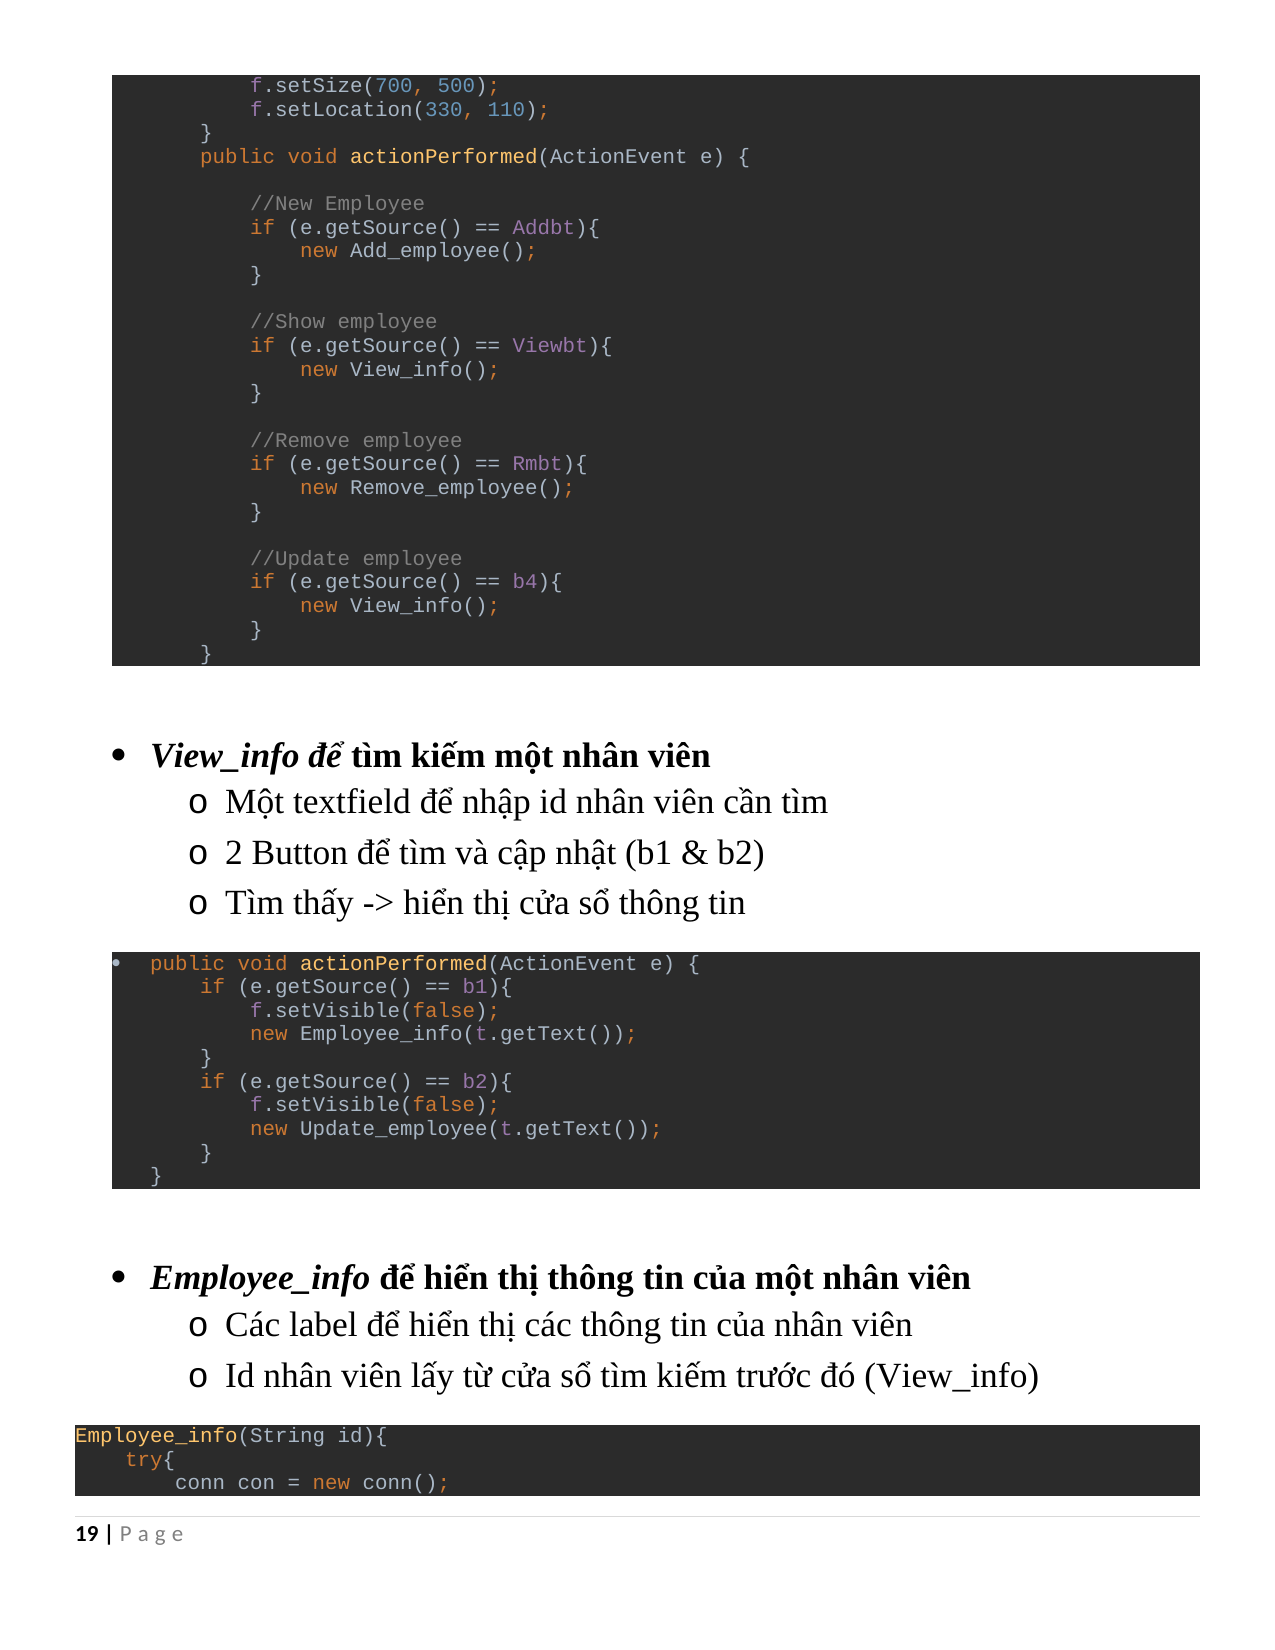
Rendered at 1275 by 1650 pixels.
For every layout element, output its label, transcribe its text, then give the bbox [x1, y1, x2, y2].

list Employee_info để hiển thị thông tin của một nhân viên [112, 1257, 1200, 1297]
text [75, 1425, 1200, 1496]
list View_info để tìm kiếm một nhân viên [112, 734, 1200, 775]
list Một textfield để nhập id nhân viên cần tìm [187, 781, 1200, 824]
list Các label để hiển thị các thông tin của nhân viên [187, 1303, 1200, 1347]
list Tìm thấy -> hiển thị cửa sổ thông tin [187, 881, 1200, 925]
list Id nhân viên lấy từ cửa sổ tìm kiếm trước đó (View_info) [187, 1354, 1200, 1398]
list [112, 75, 1200, 666]
list 2 Button để tìm và cập nhật (b1 & b2) [187, 831, 1200, 875]
list public void actionPerformed(ActionEvent e) { if (e.getSource() == b1){ f.setVisible(false); new Employee_info(t.getText()); } if (e.getSource() == b2){ f.setVisible(false); new Update_employee(t.getText()); } } [112, 952, 1200, 1189]
